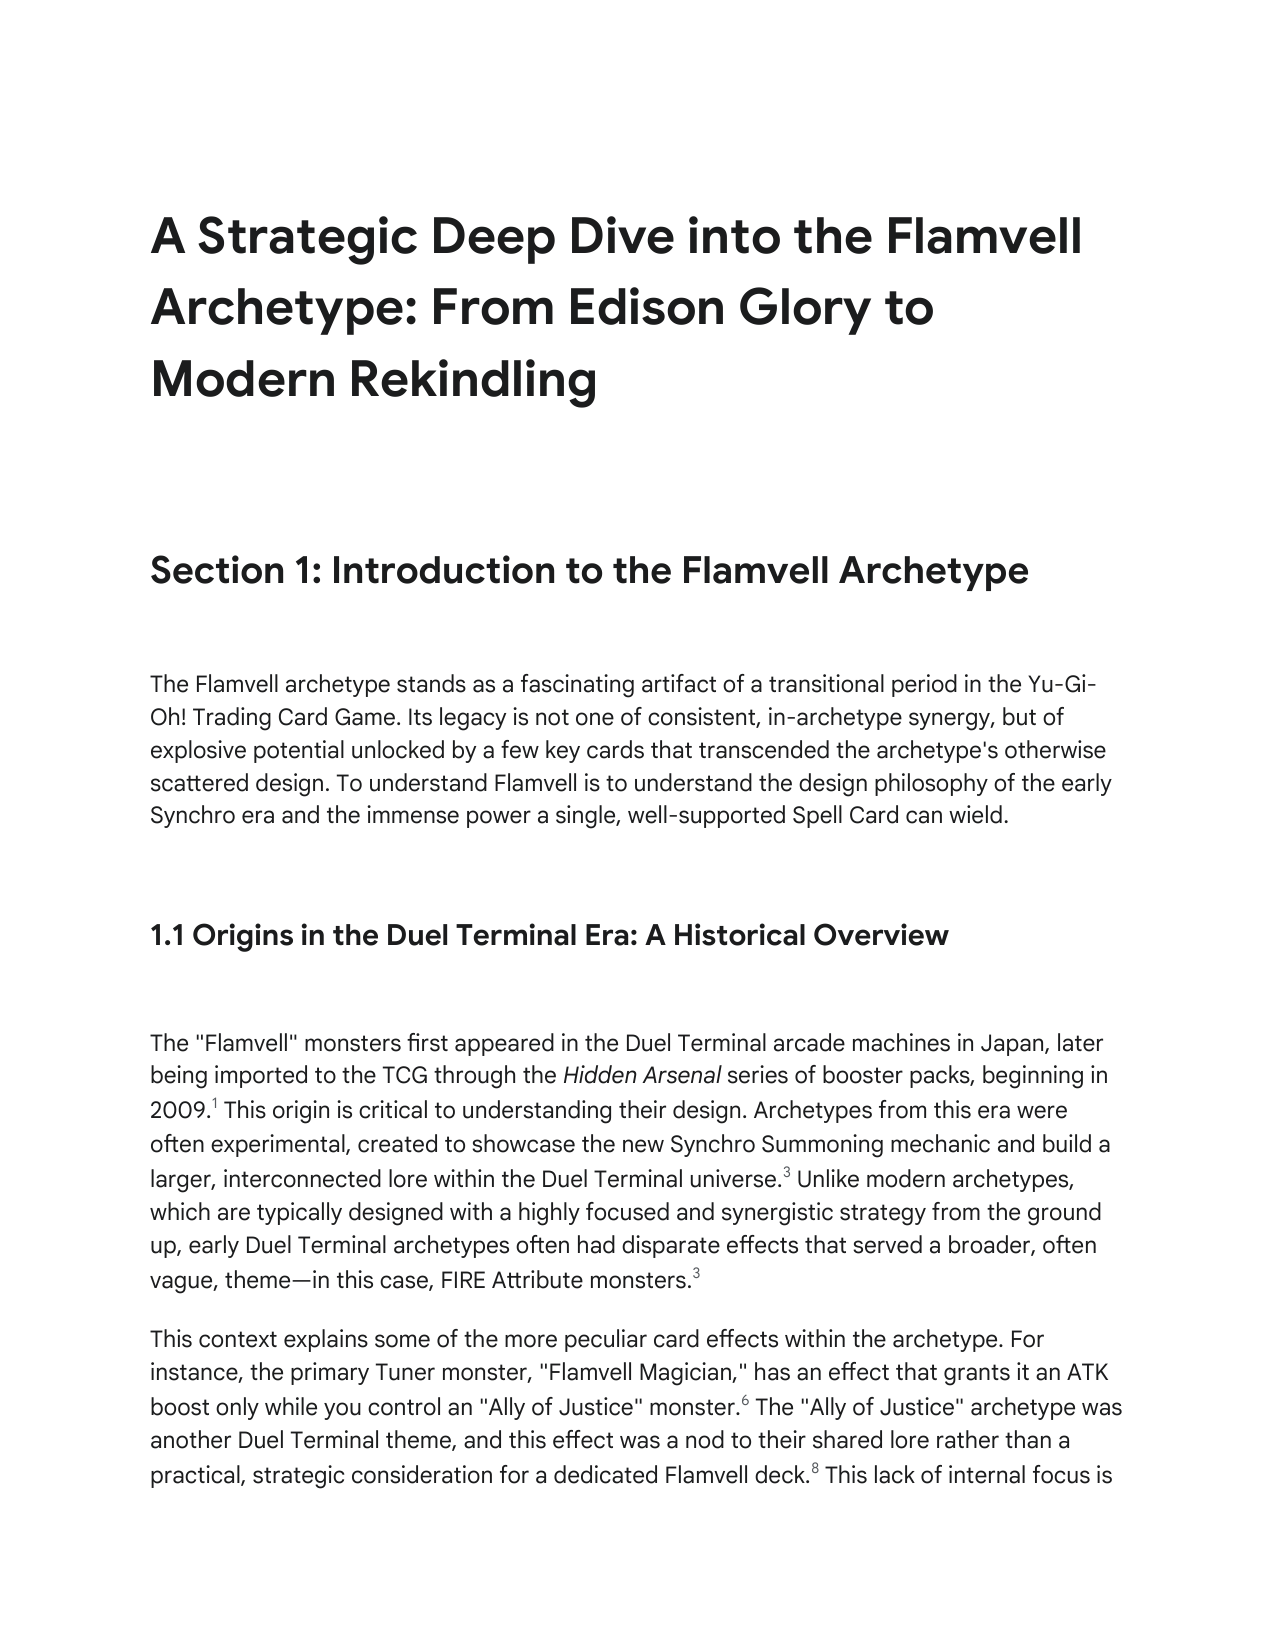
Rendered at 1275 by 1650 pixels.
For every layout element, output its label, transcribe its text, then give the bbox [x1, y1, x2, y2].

text The "Flamvell" monsters first appeared in the Duel Terminal arcade machines in Japan, later being imported to the TCG through the Hidden Arsenal series of booster packs, beginning in 2009.1 This origin is critical to understanding their design. Archetypes from this era were often experimental, created to showcase the new Synchro Summoning mechanic and build a larger, interconnected lore within the Duel Terminal universe.3 Unlike modern archetypes, which are typically designed with a highly focused and synergistic strategy from the ground up, early Duel Terminal archetypes often had disparate effects that served a broader, often vague, theme—in this case, FIRE Attribute monsters.3 [150, 1029, 1125, 1296]
subtitle A Strategic Deep Dive into the Flamvell Archetype: From Edison Glory to Modern Rekindling [150, 205, 1125, 410]
subtitle Section 1: Introduction to the Flamvell Archetype [150, 547, 1125, 594]
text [150, 1325, 1125, 1491]
text The Flamvell archetype stands as a fascinating artifact of a transitional period in the Yu-Gi-Oh! Trading Card Game. Its legacy is not one of consistent, in-archetype synergy, but of explosive potential unlocked by a few key cards that transcended the archetype's otherwise scattered design. To understand Flamvell is to understand the design philosophy of the early Synchro era and the immense power a single, well-supported Spell Card can wield. [150, 671, 1125, 830]
subtitle 1.1 Origins in the Duel Terminal Era: A Historical Overview [150, 917, 1125, 953]
